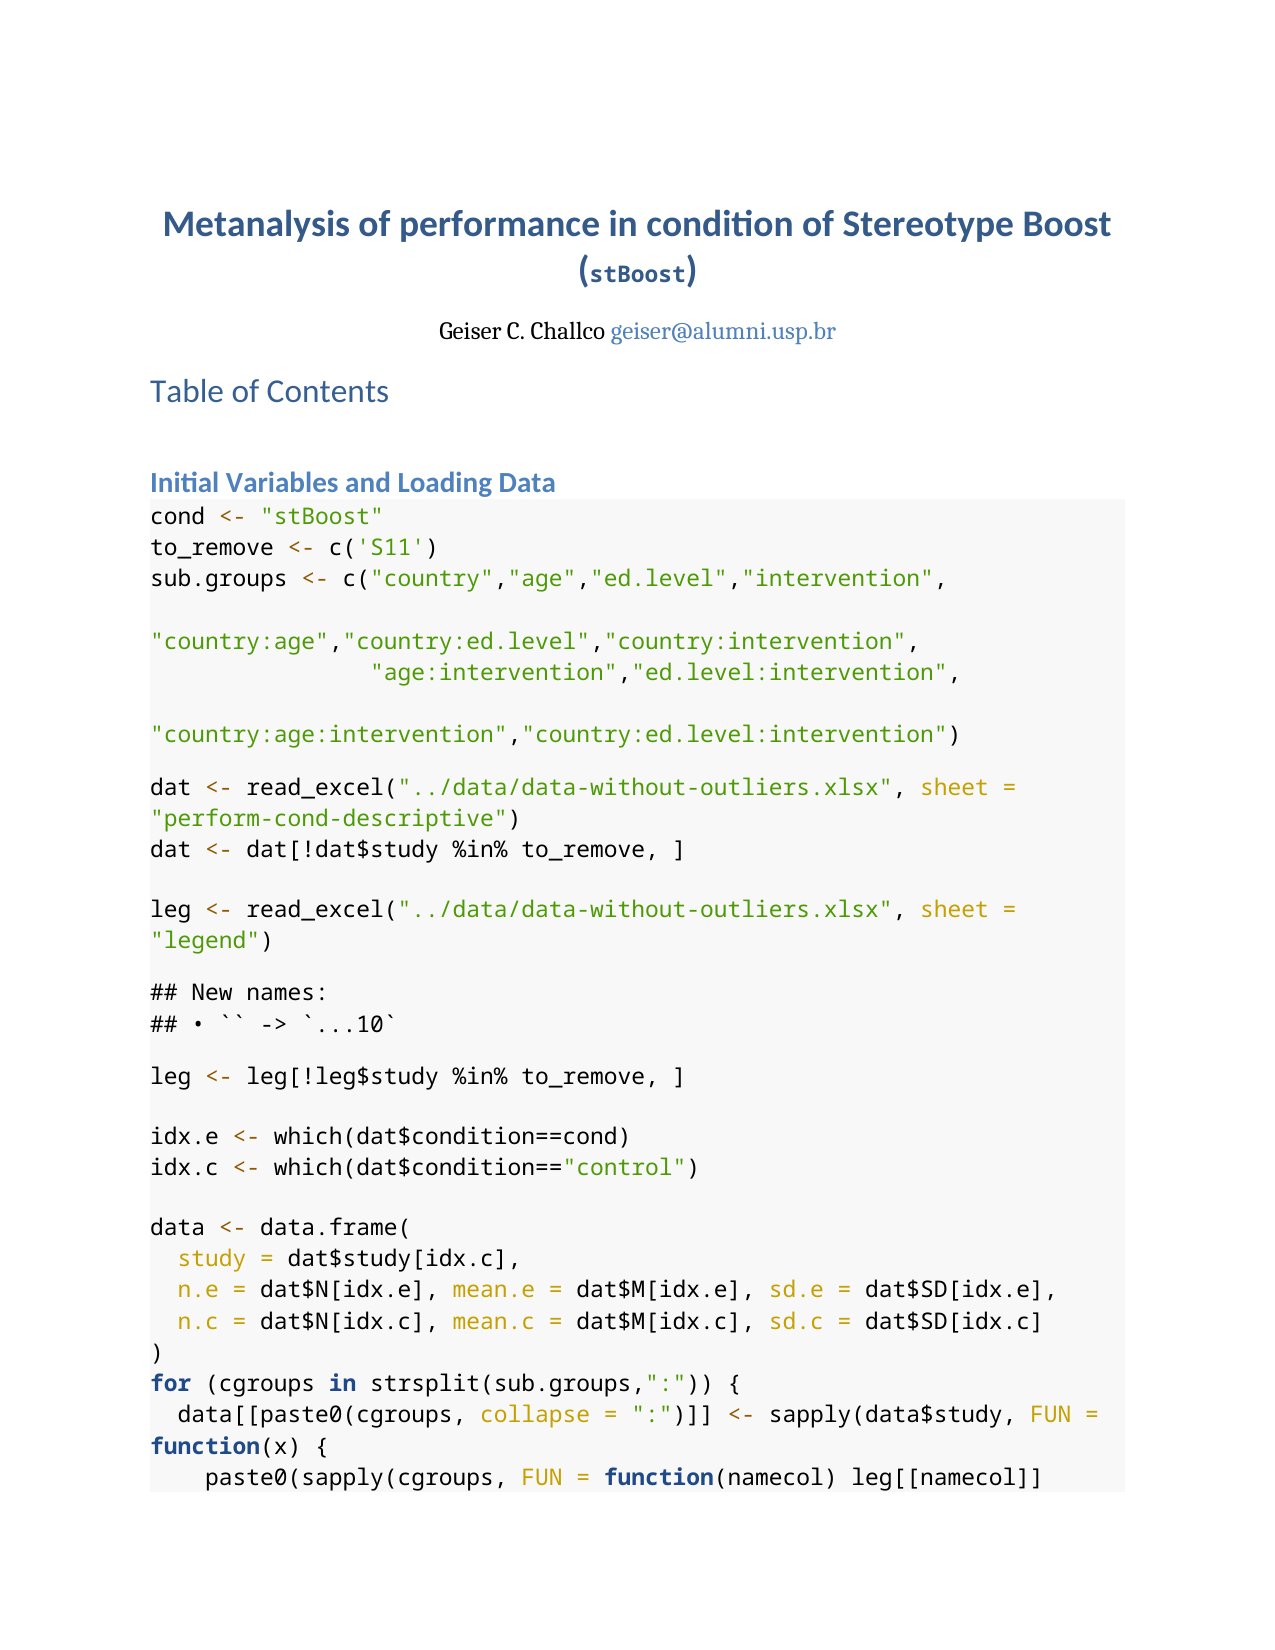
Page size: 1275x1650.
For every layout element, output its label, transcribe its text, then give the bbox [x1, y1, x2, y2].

subtitle Initial Variables and Loading Data [150, 464, 1125, 499]
text Geiser C. Challco geiser@alumni.usp.br [150, 317, 1125, 345]
text cond <- "stBoost" to_remove <- c('S11') sub.groups <- c("country","age","ed.level","intervention", "country:age","country:ed.level","country:intervention", "age:intervention","ed.level:intervention", "country:age:intervention","country:ed.level:intervention") [150, 499, 1125, 749]
text dat <- read_excel("../data/data-without-outliers.xlsx", sheet = "perform-cond-descriptive") dat <- dat[!dat$study %in% to_remove, ] leg <- read_excel("../data/data-without-outliers.xlsx", sheet = "legend") [150, 770, 1125, 955]
text ## New names: ## • `` -> `...10` [150, 976, 1125, 1039]
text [150, 1059, 1125, 1492]
title Metanalysis of performance in condition of Stereotype Boost (stBoost) [150, 200, 1125, 292]
